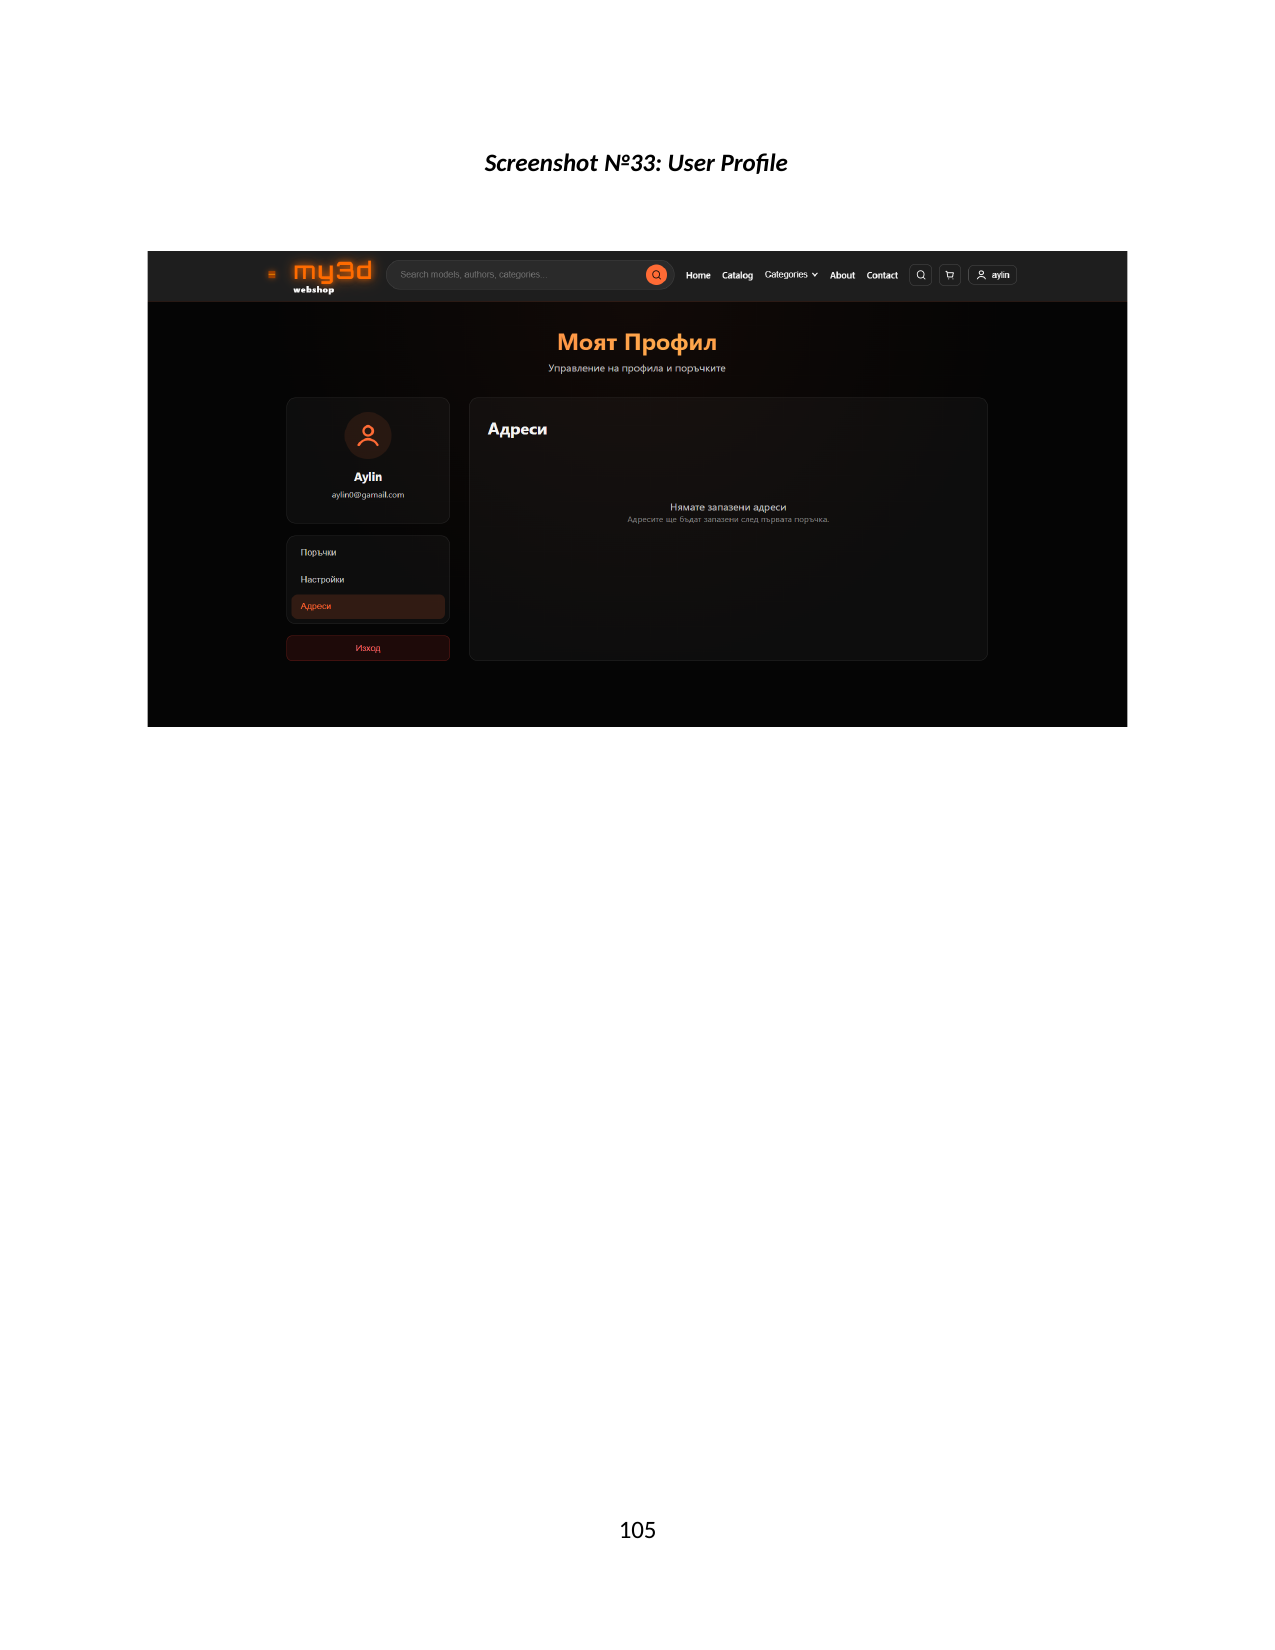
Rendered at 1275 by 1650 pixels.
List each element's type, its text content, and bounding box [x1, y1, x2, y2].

text Screenshot №33: User Profile [148, 148, 1127, 178]
picture [147, 251, 1128, 727]
